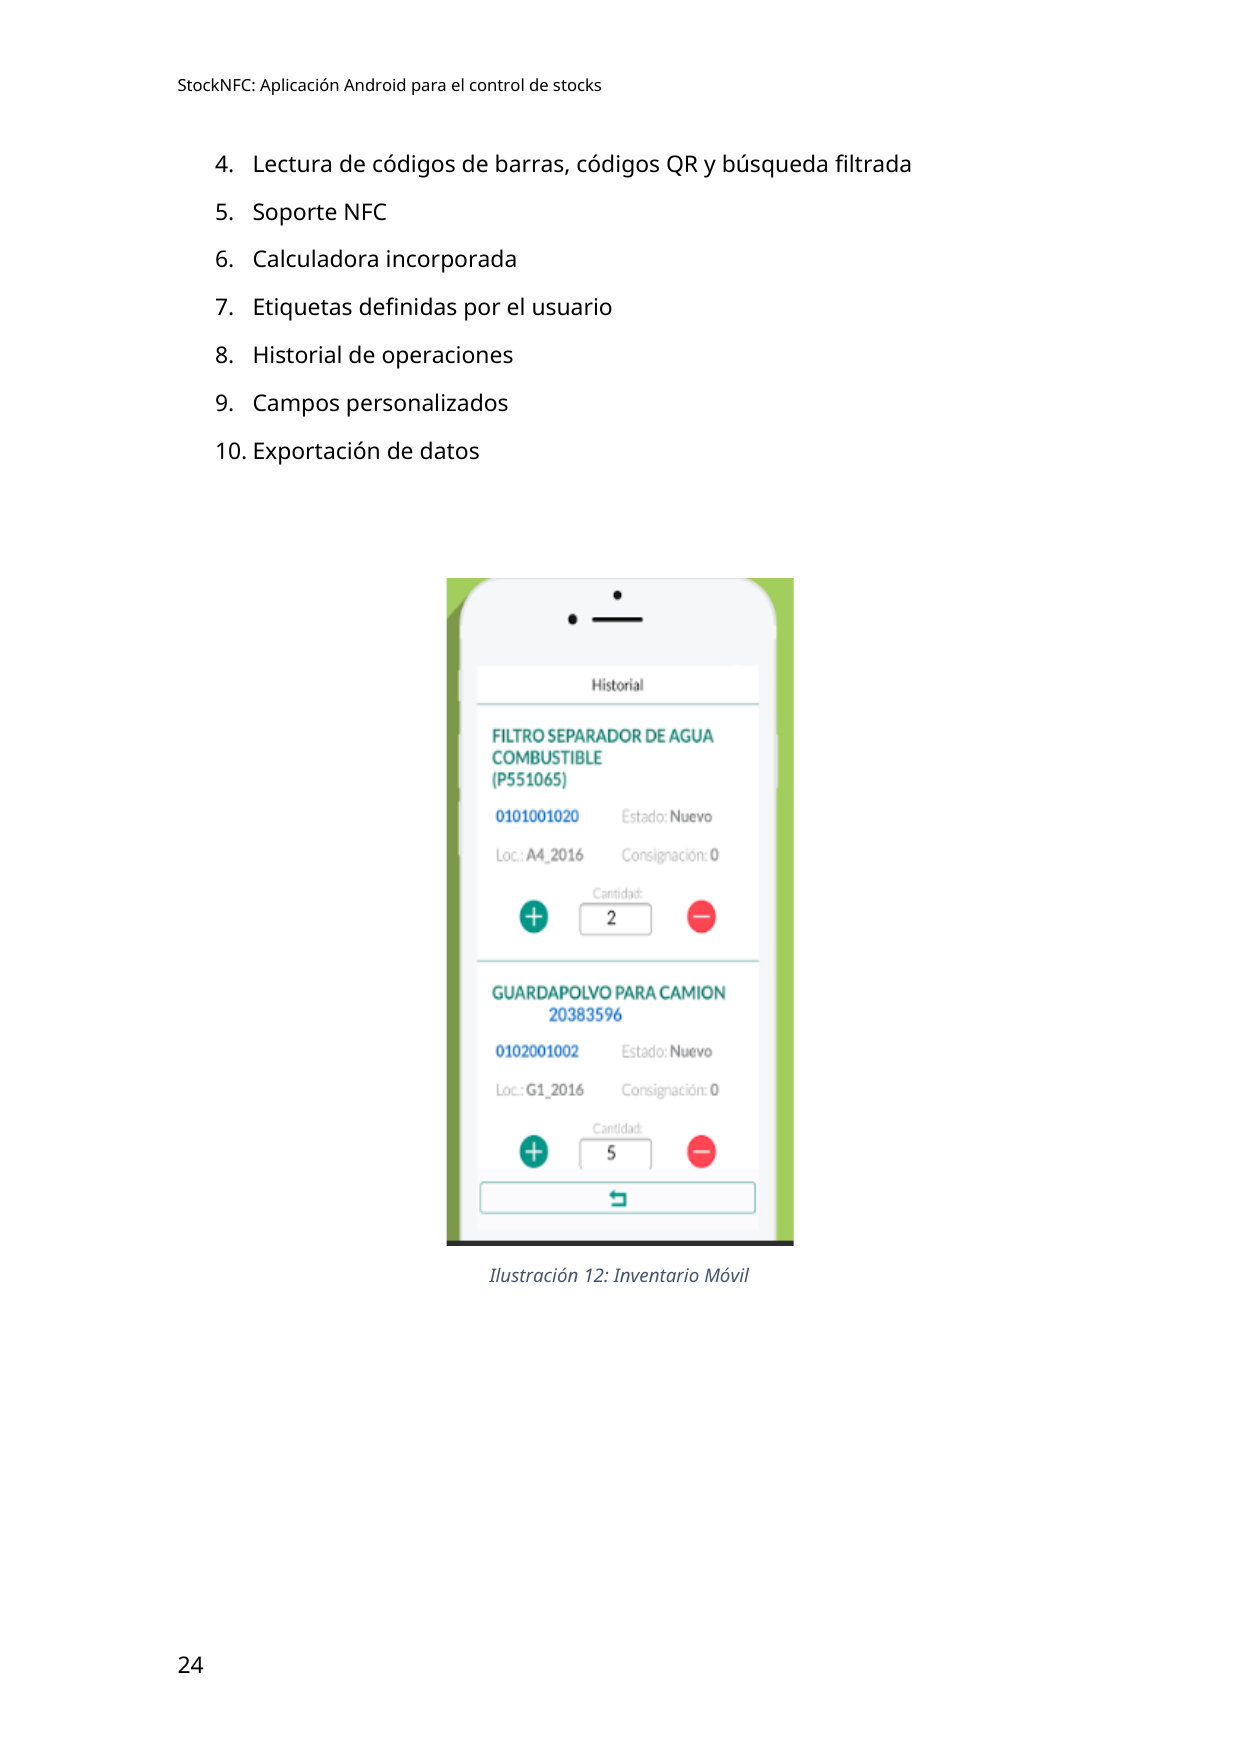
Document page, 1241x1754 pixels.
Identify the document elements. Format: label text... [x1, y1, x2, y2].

list Lectura de códigos de barras, códigos QR y búsqueda filtrada [215, 148, 1063, 179]
picture [446, 578, 794, 1246]
list Historial de operaciones [215, 339, 1063, 371]
list Soporte NFC [215, 196, 1063, 227]
list Campos personalizados [215, 387, 1063, 418]
list Calculadora incorporada [215, 243, 1063, 275]
list Exportación de datos [215, 435, 1063, 466]
list Etiquetas definidas por el usuario [215, 291, 1063, 323]
